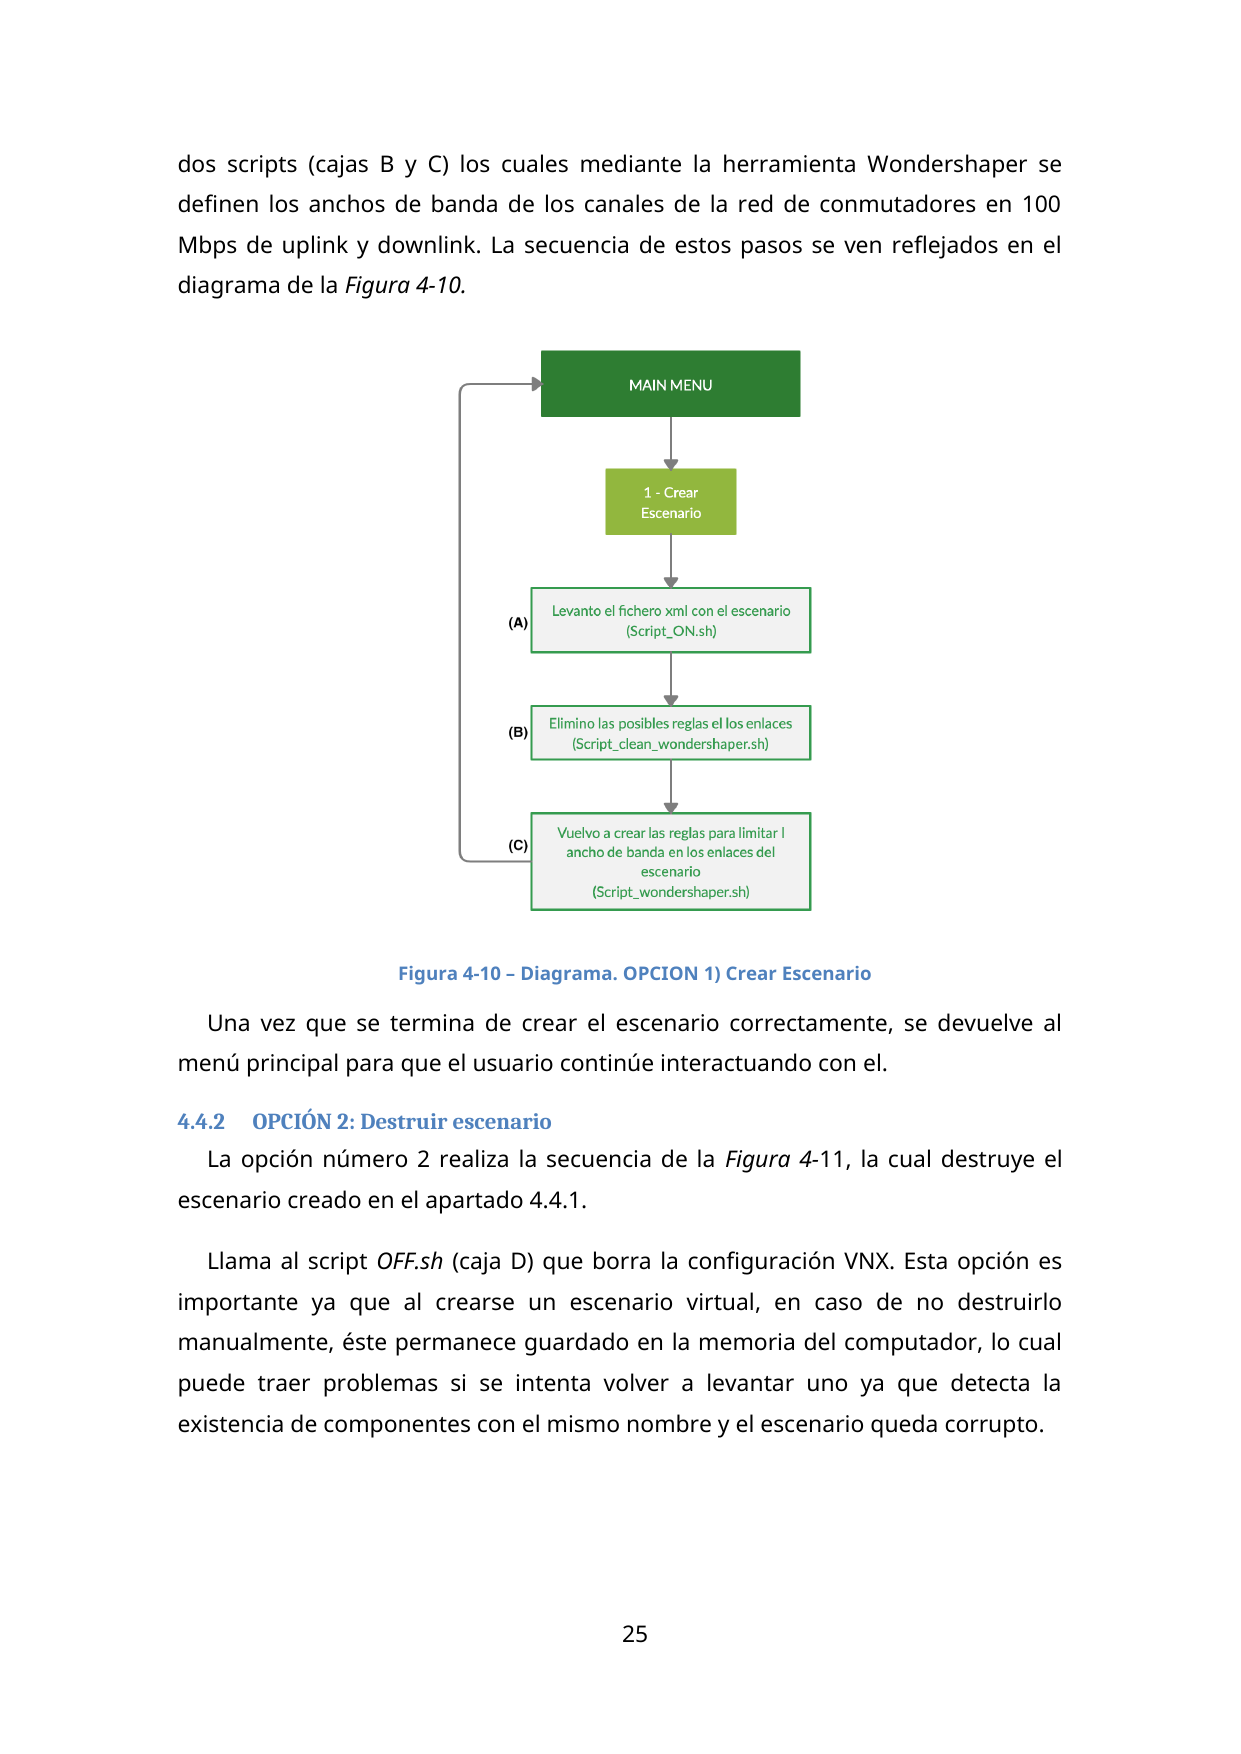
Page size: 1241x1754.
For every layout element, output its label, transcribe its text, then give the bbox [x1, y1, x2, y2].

text Una vez que se termina de crear el escenario correctamente, se devuelve al menú principal para que el usuario continúe interactuando con el. [177, 1007, 1063, 1079]
text Figura 4-10 – Diagrama. OPCION 1) Crear Escenario [177, 960, 1063, 986]
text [177, 148, 1063, 301]
text Llama al script OFF.sh (caja D) que borra la configuración VNX. Esta opción es importante ya que al crearse un escenario virtual, en caso de no destruirlo manualmente, éste permanece guardado en la memoria del computador, lo cual puede traer problemas si se intenta volver a levantar uno ya que detecta la existencia de componentes con el mismo nombre y el escenario queda corrupto. [177, 1245, 1063, 1439]
text La opción número 2 realiza la secuencia de la Figura 4-11, la cual destruye el escenario creado en el apartado 4.4.1. [177, 1143, 1063, 1215]
subtitle OPCIÓN 2: Destruir escenario [177, 1109, 1063, 1135]
picture [438, 331, 832, 931]
